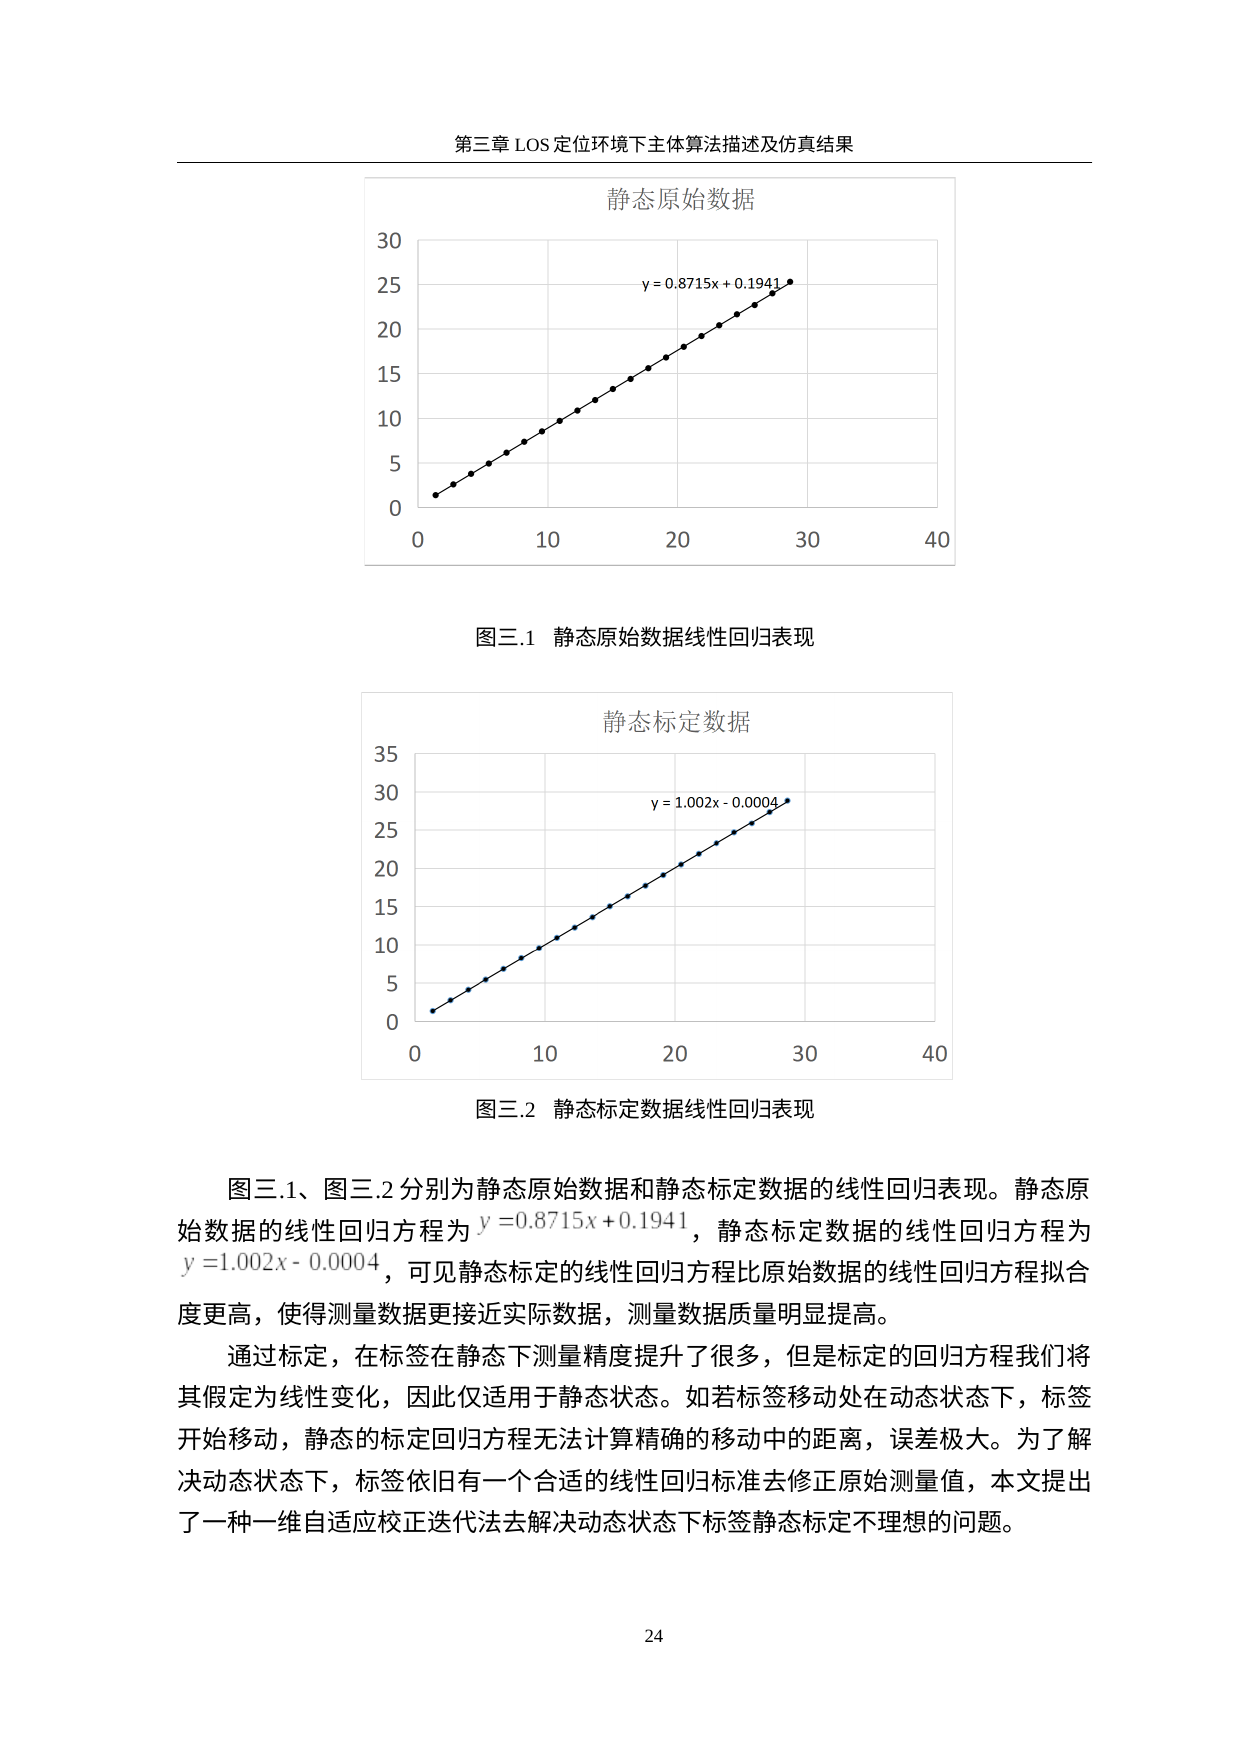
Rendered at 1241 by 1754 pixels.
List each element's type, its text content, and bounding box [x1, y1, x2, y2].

text 静态原始数据线性回归表现 [177, 620, 1092, 652]
text 静态标定数据线性回归表现 [177, 1092, 1092, 1124]
picture [364, 177, 956, 566]
text 图3.1、图3.2分别为静态原始数据和静态标定数据的线性回归表现。静态原始数据的线性回归方程为，静态标定数据的线性回归方程为，可见静态标定的线性回归方程比原始数据的线性回归方程拟合度更高，使得测量数据更接近实际数据，测量数据质量明显提高。 [177, 1165, 1092, 1332]
text 通过标定，在标签在静态下测量精度提升了很多，但是标定的回归方程我们将其假定为线性变化，因此仅适用于静态状态。如若标签移动处在动态状态下，标签开始移动，静态的标定回归方程无法计算精确的移动中的距离，误差极大。为了解决动态状态下，标签依旧有一个合适的线性回归标准去修正原始测量值，本文提出了一种一维自适应校正迭代法去解决动态状态下标签静态标定不理想的问题。 [177, 1332, 1092, 1540]
picture [361, 692, 953, 1080]
